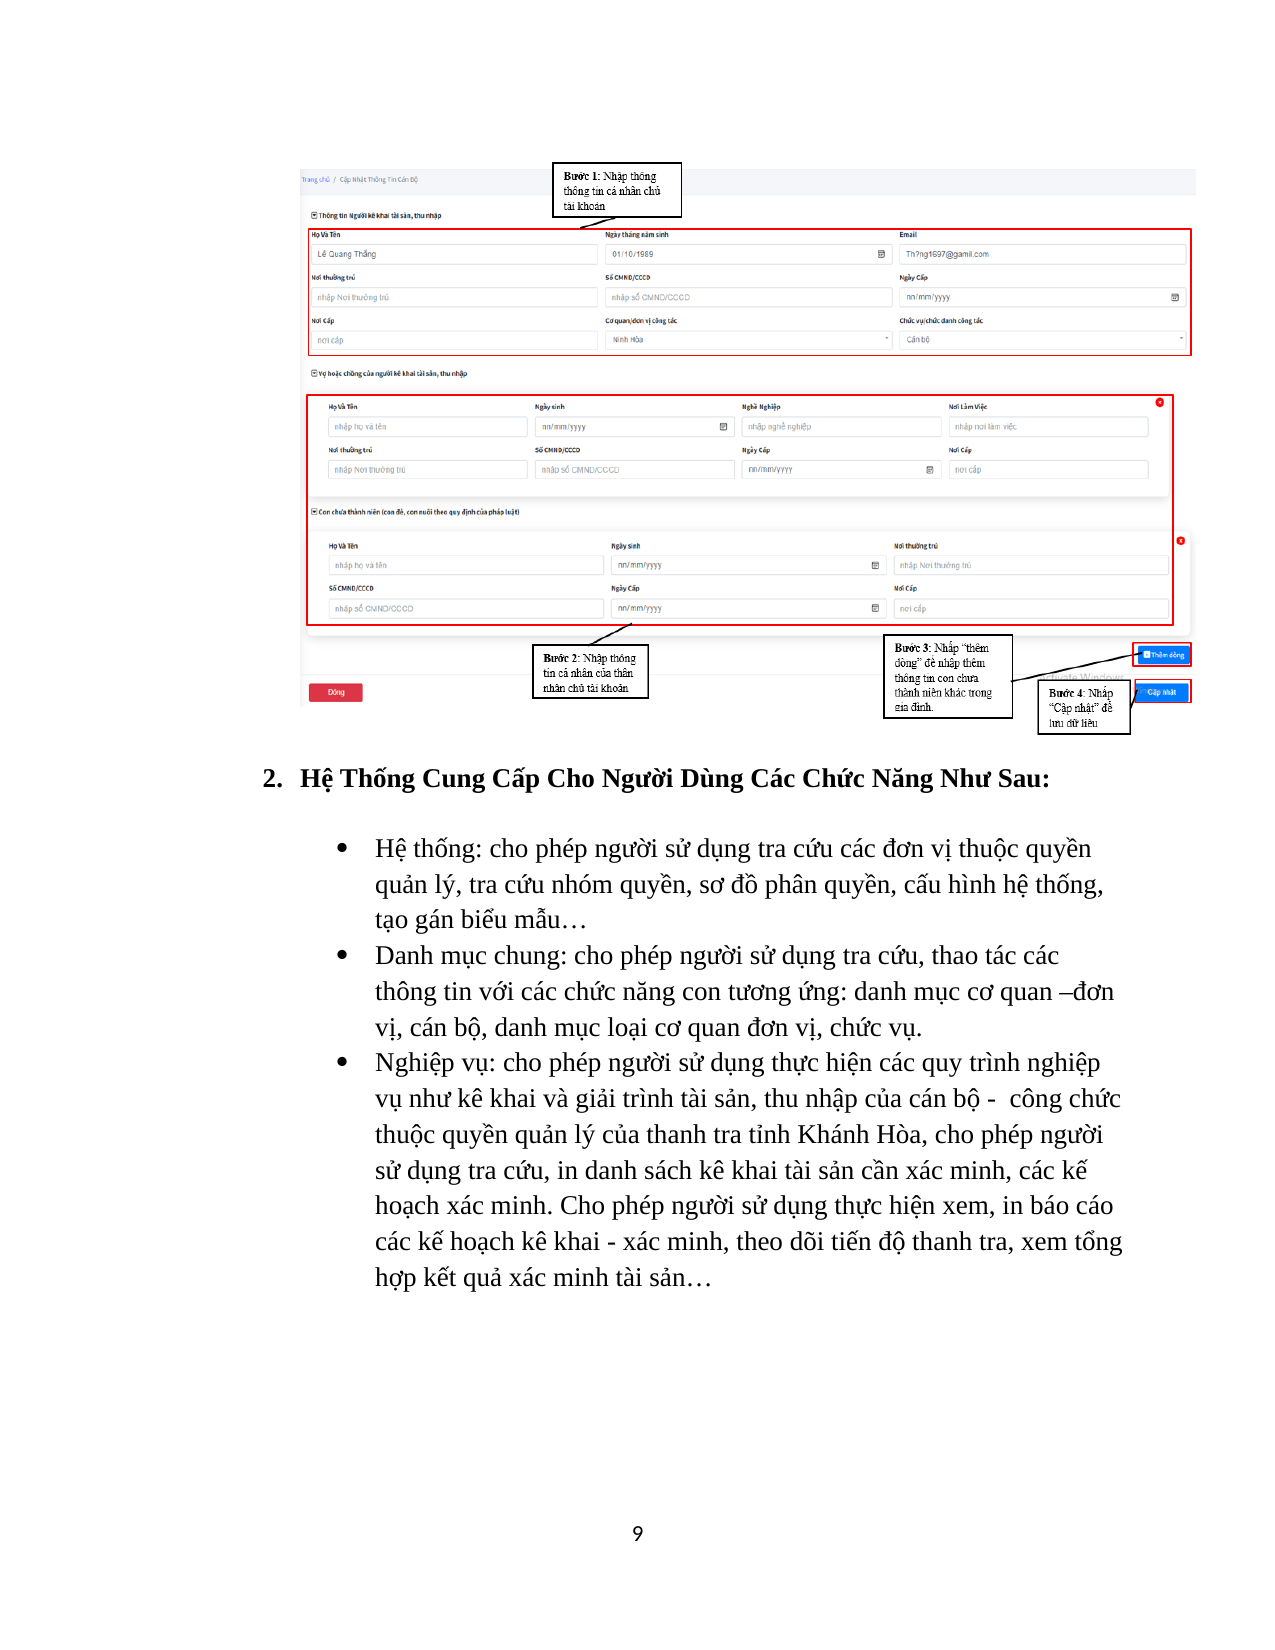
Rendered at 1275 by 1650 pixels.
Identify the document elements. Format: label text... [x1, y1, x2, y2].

list Danh mục chung: cho phép người sử dụng tra cứu, thao tác các thông tin với các chức năng con tương ứng: danh mục cơ quan –đơn vị, cán bộ, danh mục loại cơ quan đơn vị, chức vụ. [337, 939, 1125, 1042]
list Hệ thống: cho phép người sử dụng tra cứu các đơn vị thuộc quyền quản lý, tra cứu nhóm quyền, sơ đồ phân quyền, cấu hình hệ thống, tạo gán biểu mẫu… [337, 832, 1125, 934]
list Nghiệp vụ: cho phép người sử dụng thực hiện các quy trình nghiệp vụ như kê khai và giải trình tài sản, thu nhập của cán bộ - công chức thuộc quyền quản lý của thanh tra tỉnh Khánh Hòa, cho phép người sử dụng tra cứu, in danh sách kê khai tài sản cần xác minh, các kế hoạch xác minh. Cho phép người sử dụng thực hiện xem, in báo cáo các kế hoạch kê khai - xác minh, theo dõi tiến độ thanh tra, xem tổng hợp kết quả xác minh tài sản… [337, 1046, 1125, 1292]
picture [300, 150, 1197, 744]
list Hệ Thống Cung Cấp Cho Người Dùng Các Chức Năng Như Sau: [262, 763, 1125, 794]
